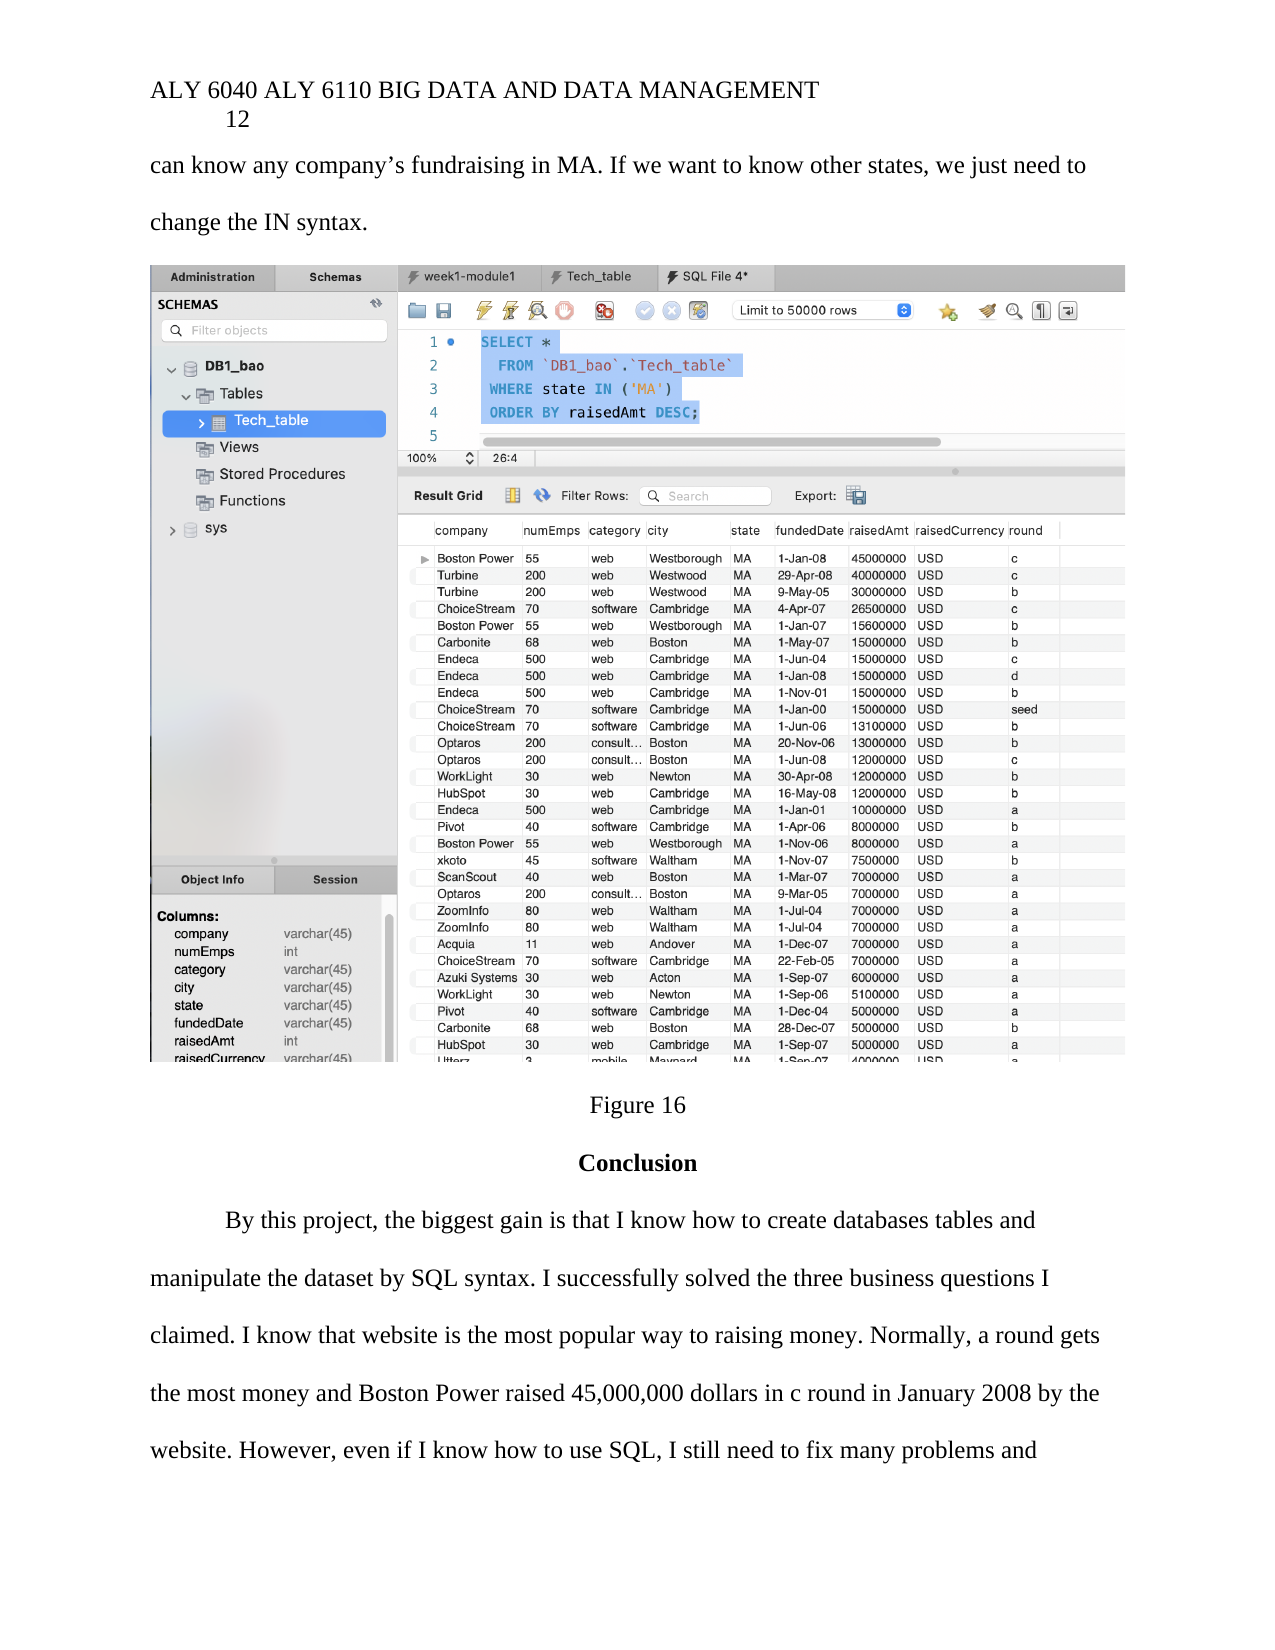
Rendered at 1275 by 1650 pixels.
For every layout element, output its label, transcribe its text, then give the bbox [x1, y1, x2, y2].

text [150, 1205, 1125, 1464]
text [150, 150, 1125, 236]
text Conclusion [150, 1148, 1125, 1176]
picture [150, 265, 1125, 1062]
text Figure 16 [150, 1090, 1125, 1119]
